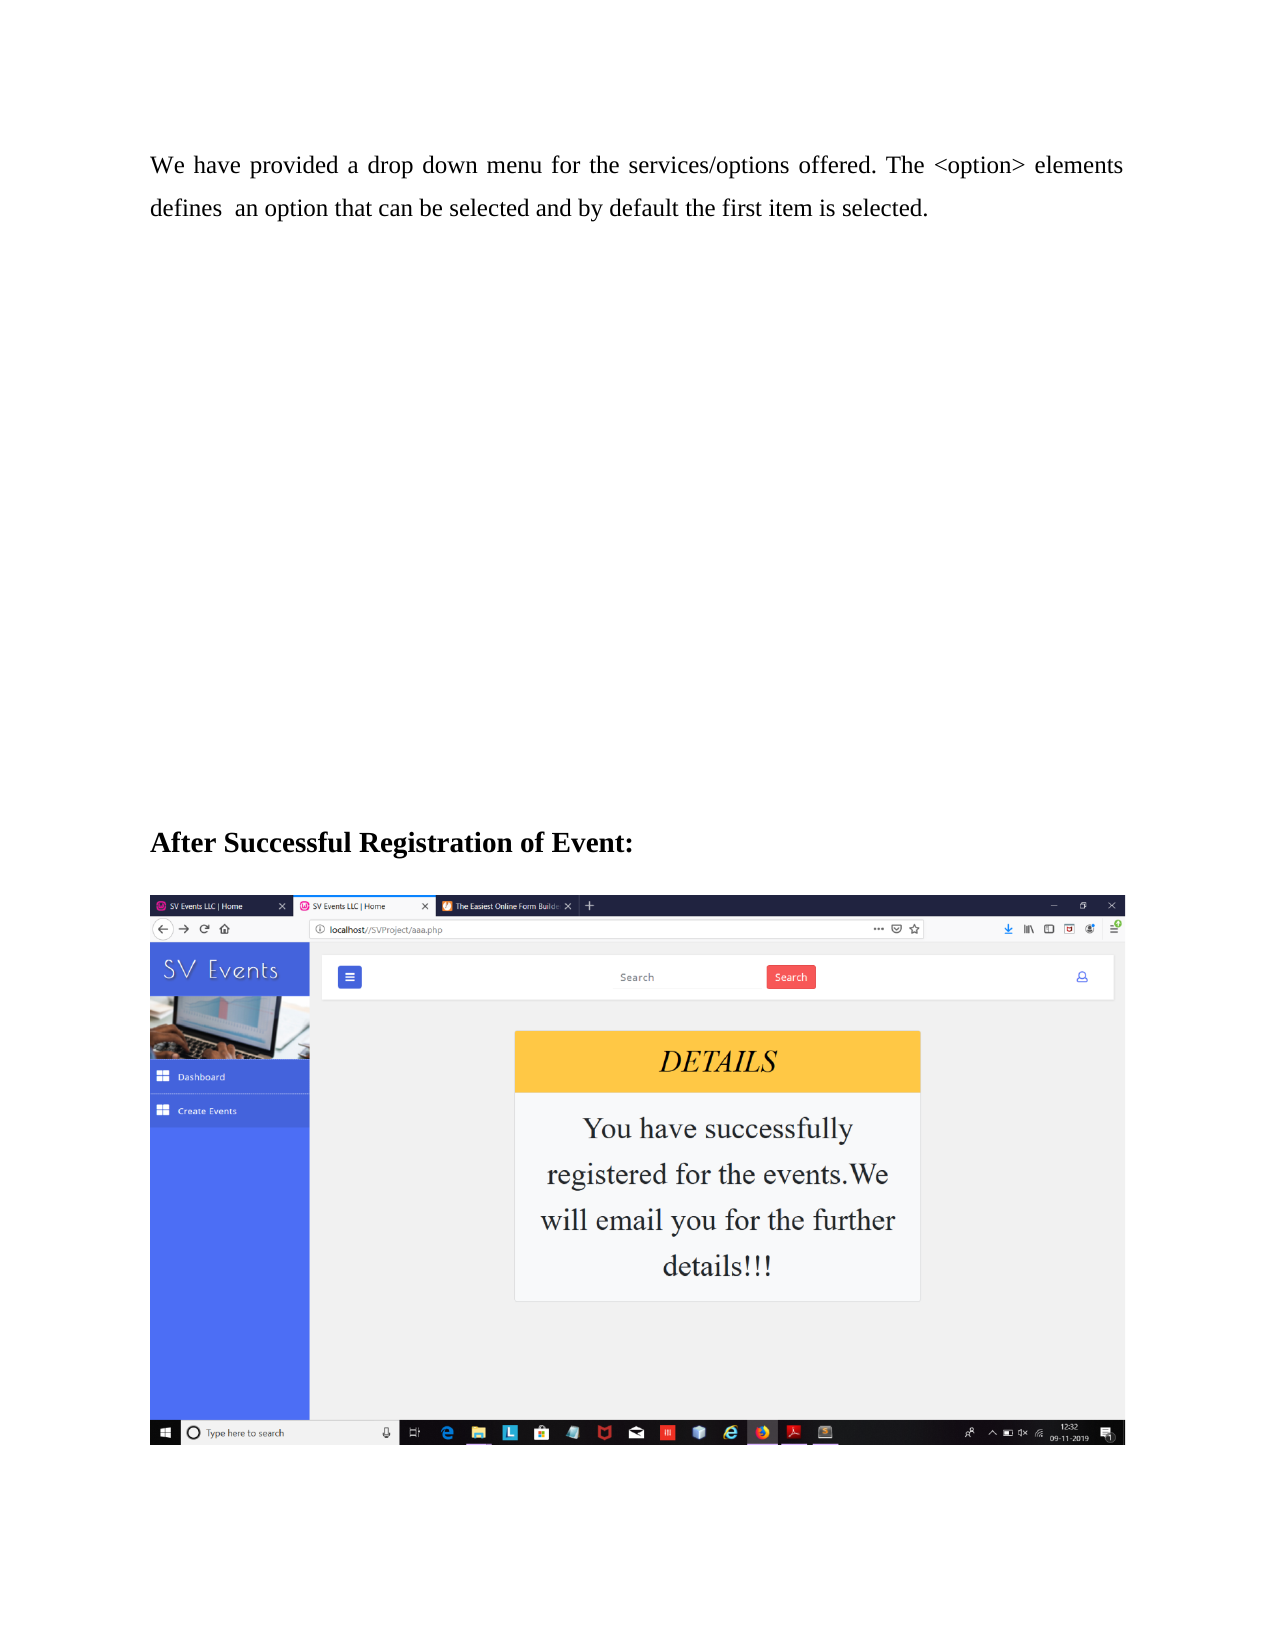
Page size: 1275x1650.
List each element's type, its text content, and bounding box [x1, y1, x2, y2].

text After Successful Registration of Event: [150, 825, 1125, 858]
text We have provided a drop down menu for the services/options offered. The <option> elements defines an option that can be selected and by default the first item is selected. [150, 150, 1125, 222]
picture [150, 895, 1125, 1445]
